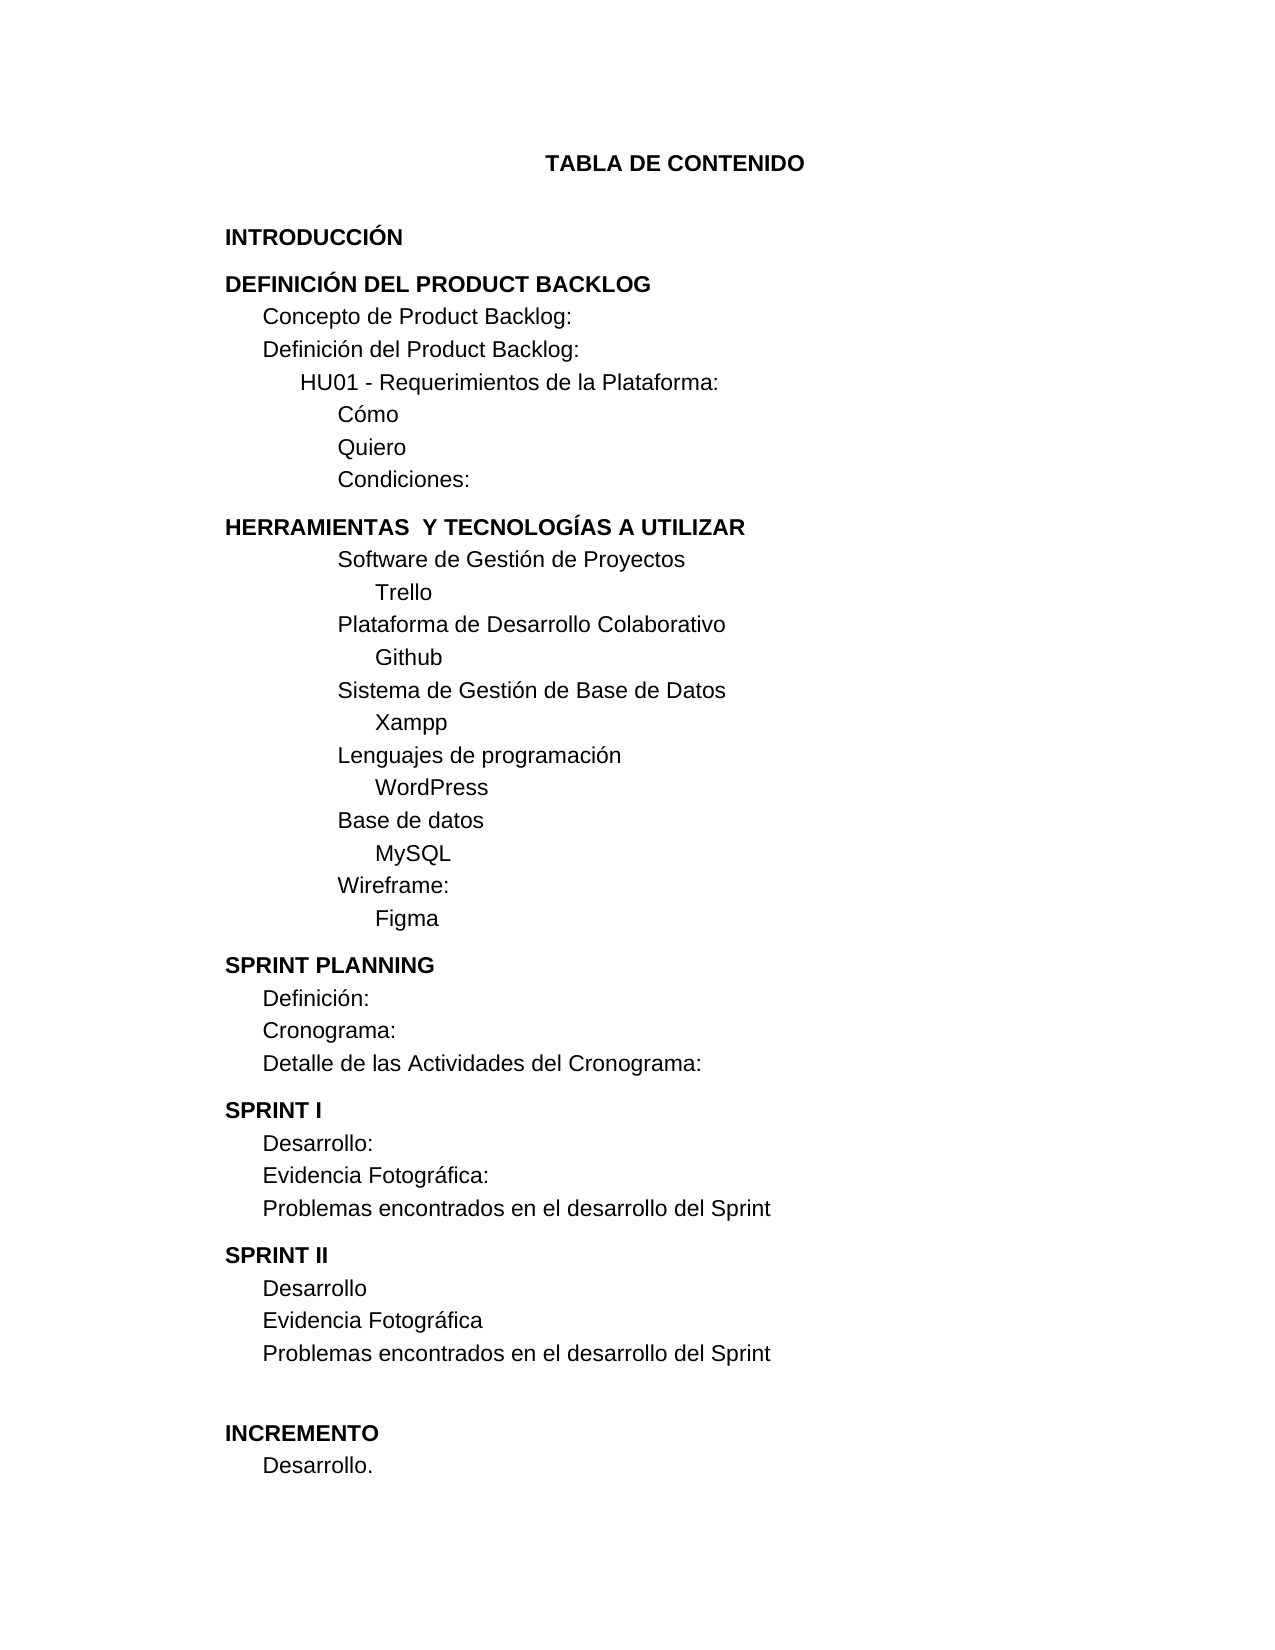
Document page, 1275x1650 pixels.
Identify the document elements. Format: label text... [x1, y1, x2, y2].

subtitle TABLA DE CONTENIDO [225, 150, 1125, 176]
